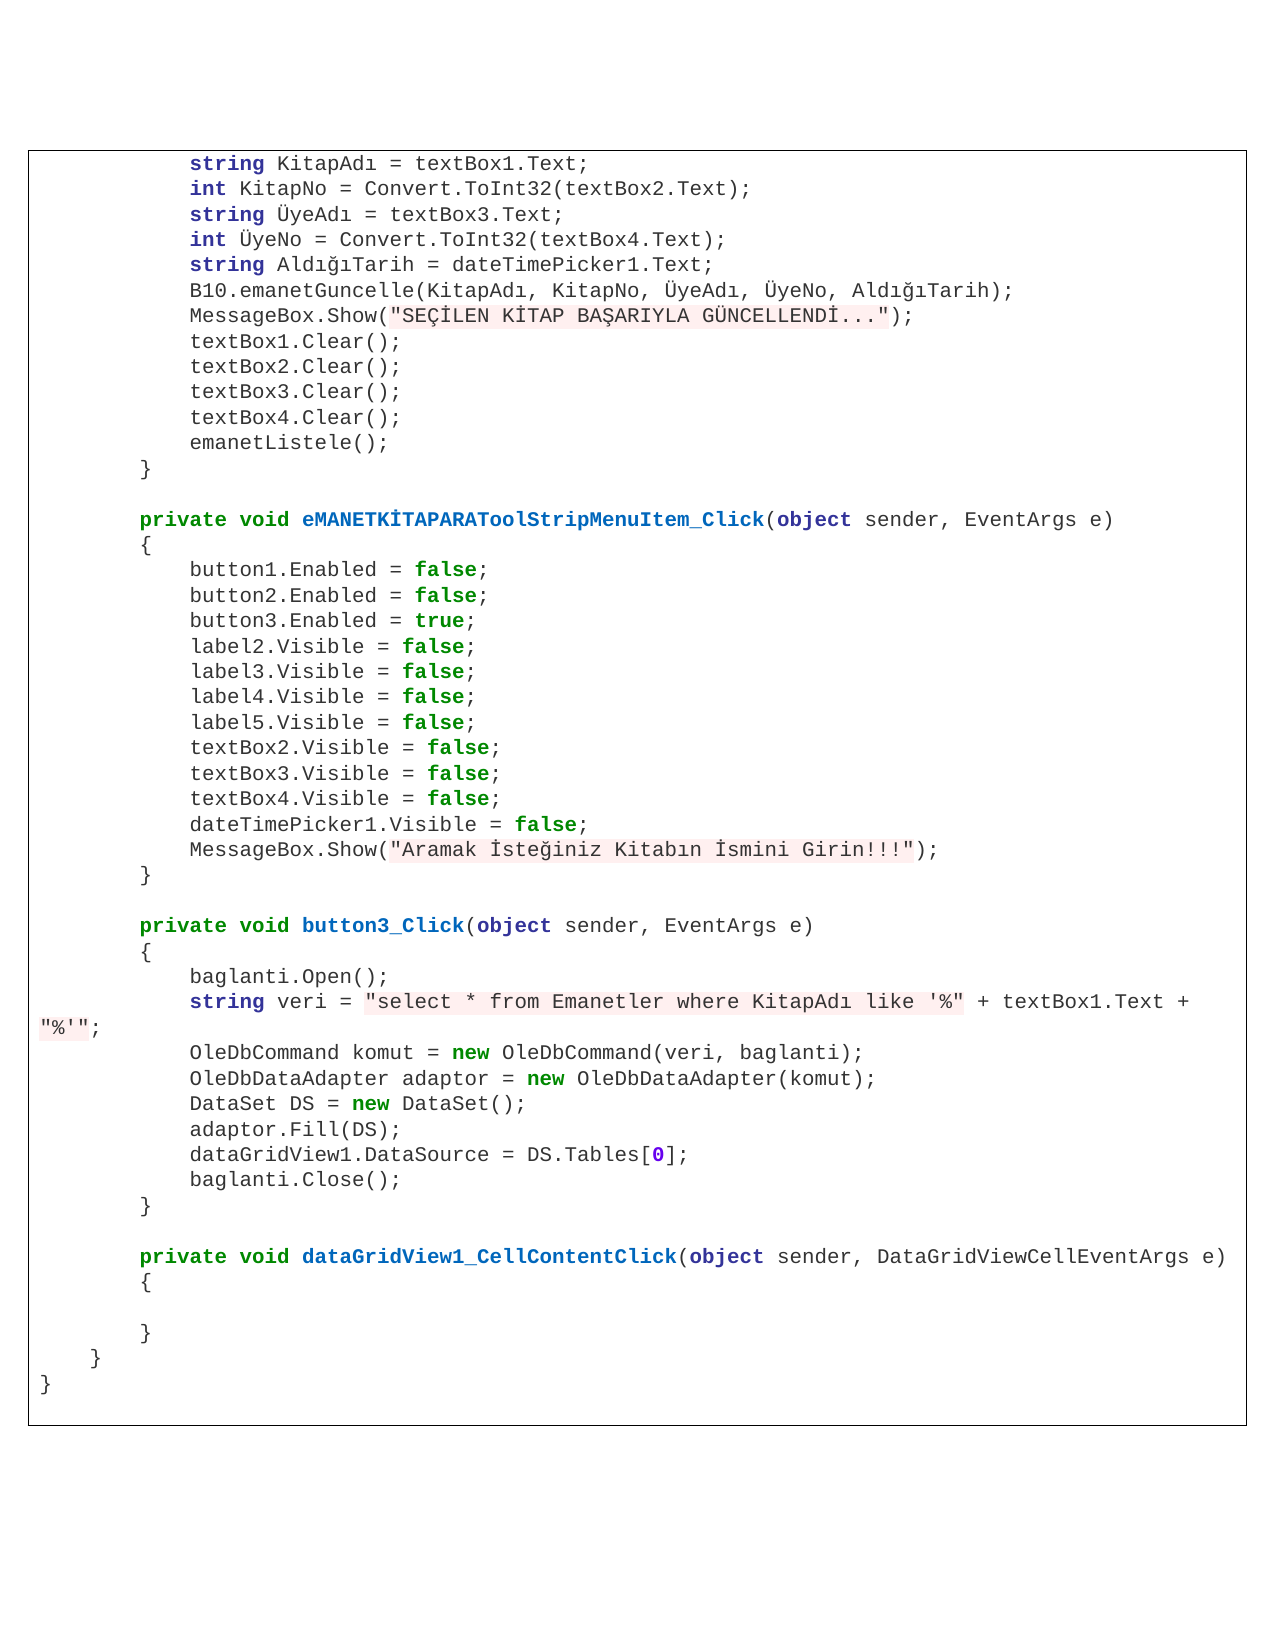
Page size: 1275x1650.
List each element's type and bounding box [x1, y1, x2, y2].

table_header [29, 151, 1246, 1424]
